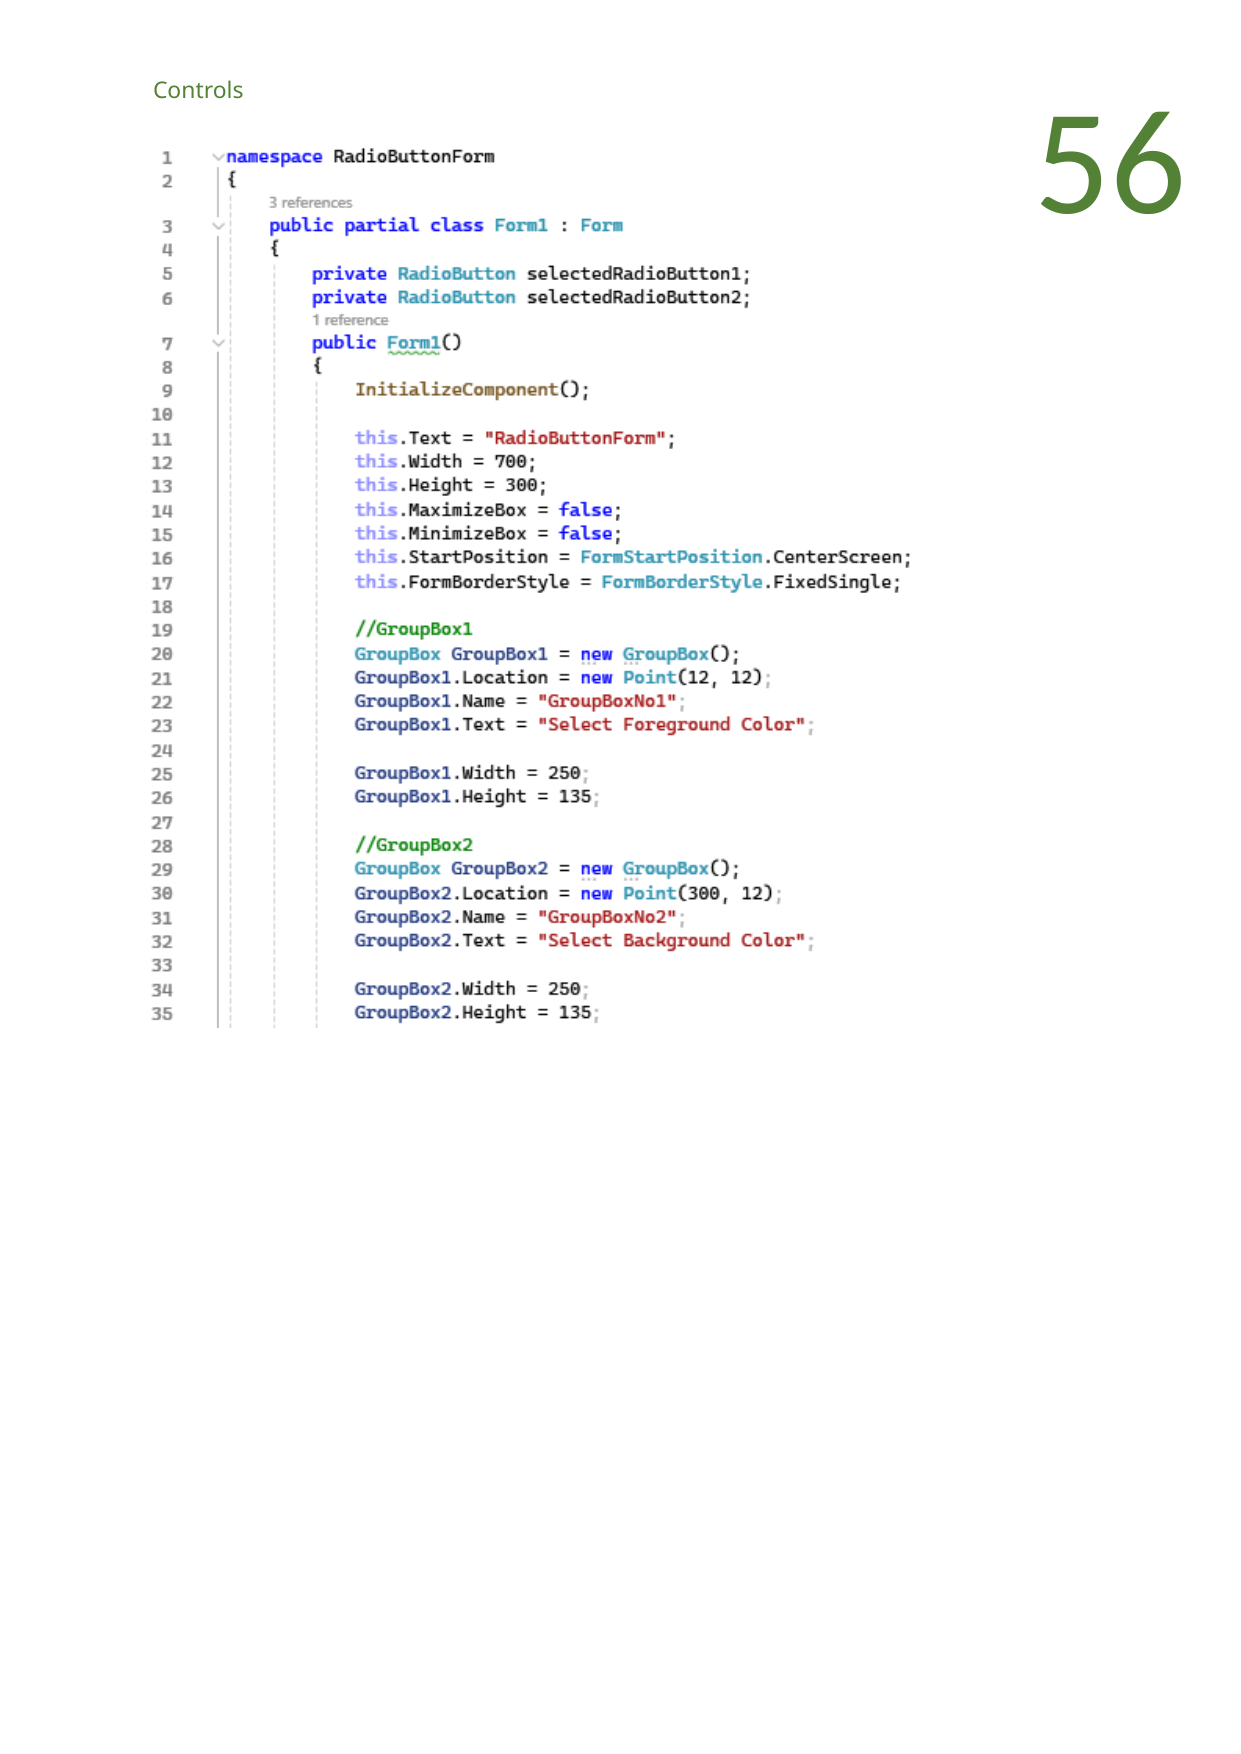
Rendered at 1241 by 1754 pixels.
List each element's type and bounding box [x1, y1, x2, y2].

picture [147, 147, 914, 1028]
